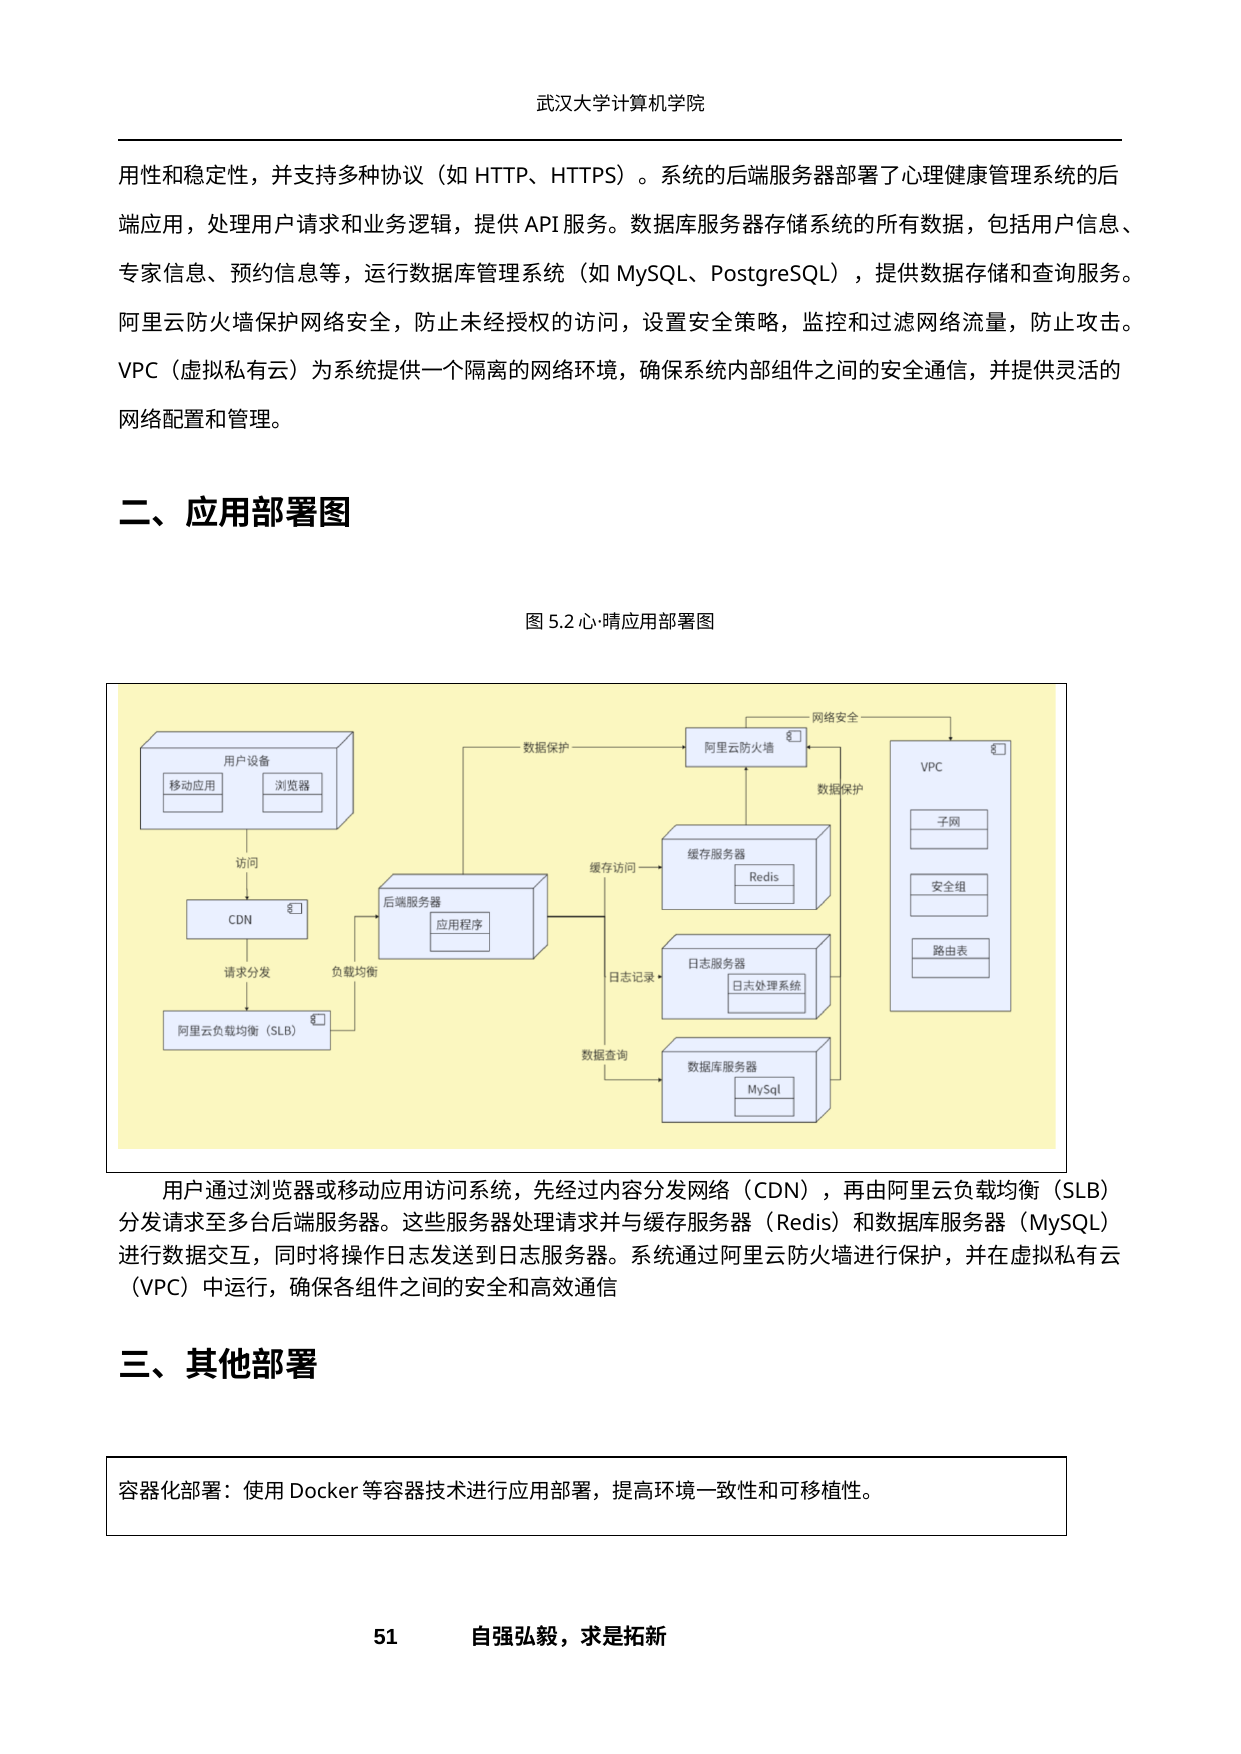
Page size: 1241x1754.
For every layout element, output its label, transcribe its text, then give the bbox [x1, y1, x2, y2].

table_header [107, 1458, 1066, 1535]
picture [118, 684, 1056, 1149]
table_header [107, 684, 1066, 1172]
subtitle 二、应用部署图 [118, 477, 1122, 542]
subtitle 图5.2心·晴应用部署图 [118, 604, 1122, 636]
text 用户通过浏览器或移动应用访问系统，先经过内容分发网络（CDN），再由阿里云负载均衡（SLB）分发请求至多台后端服务器。这些服务器处理请求并与缓存服务器（Redis）和数据库服务器（MySQL）进行数据交互，同时将操作日志发送到日志服务器。系统通过阿里云防火墙进行保护，并在虚拟私有云（VPC）中运行，确保各组件之间的安全和高效通信 [118, 1173, 1122, 1303]
subtitle 三、其他部署 [118, 1330, 1122, 1395]
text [118, 158, 1122, 434]
